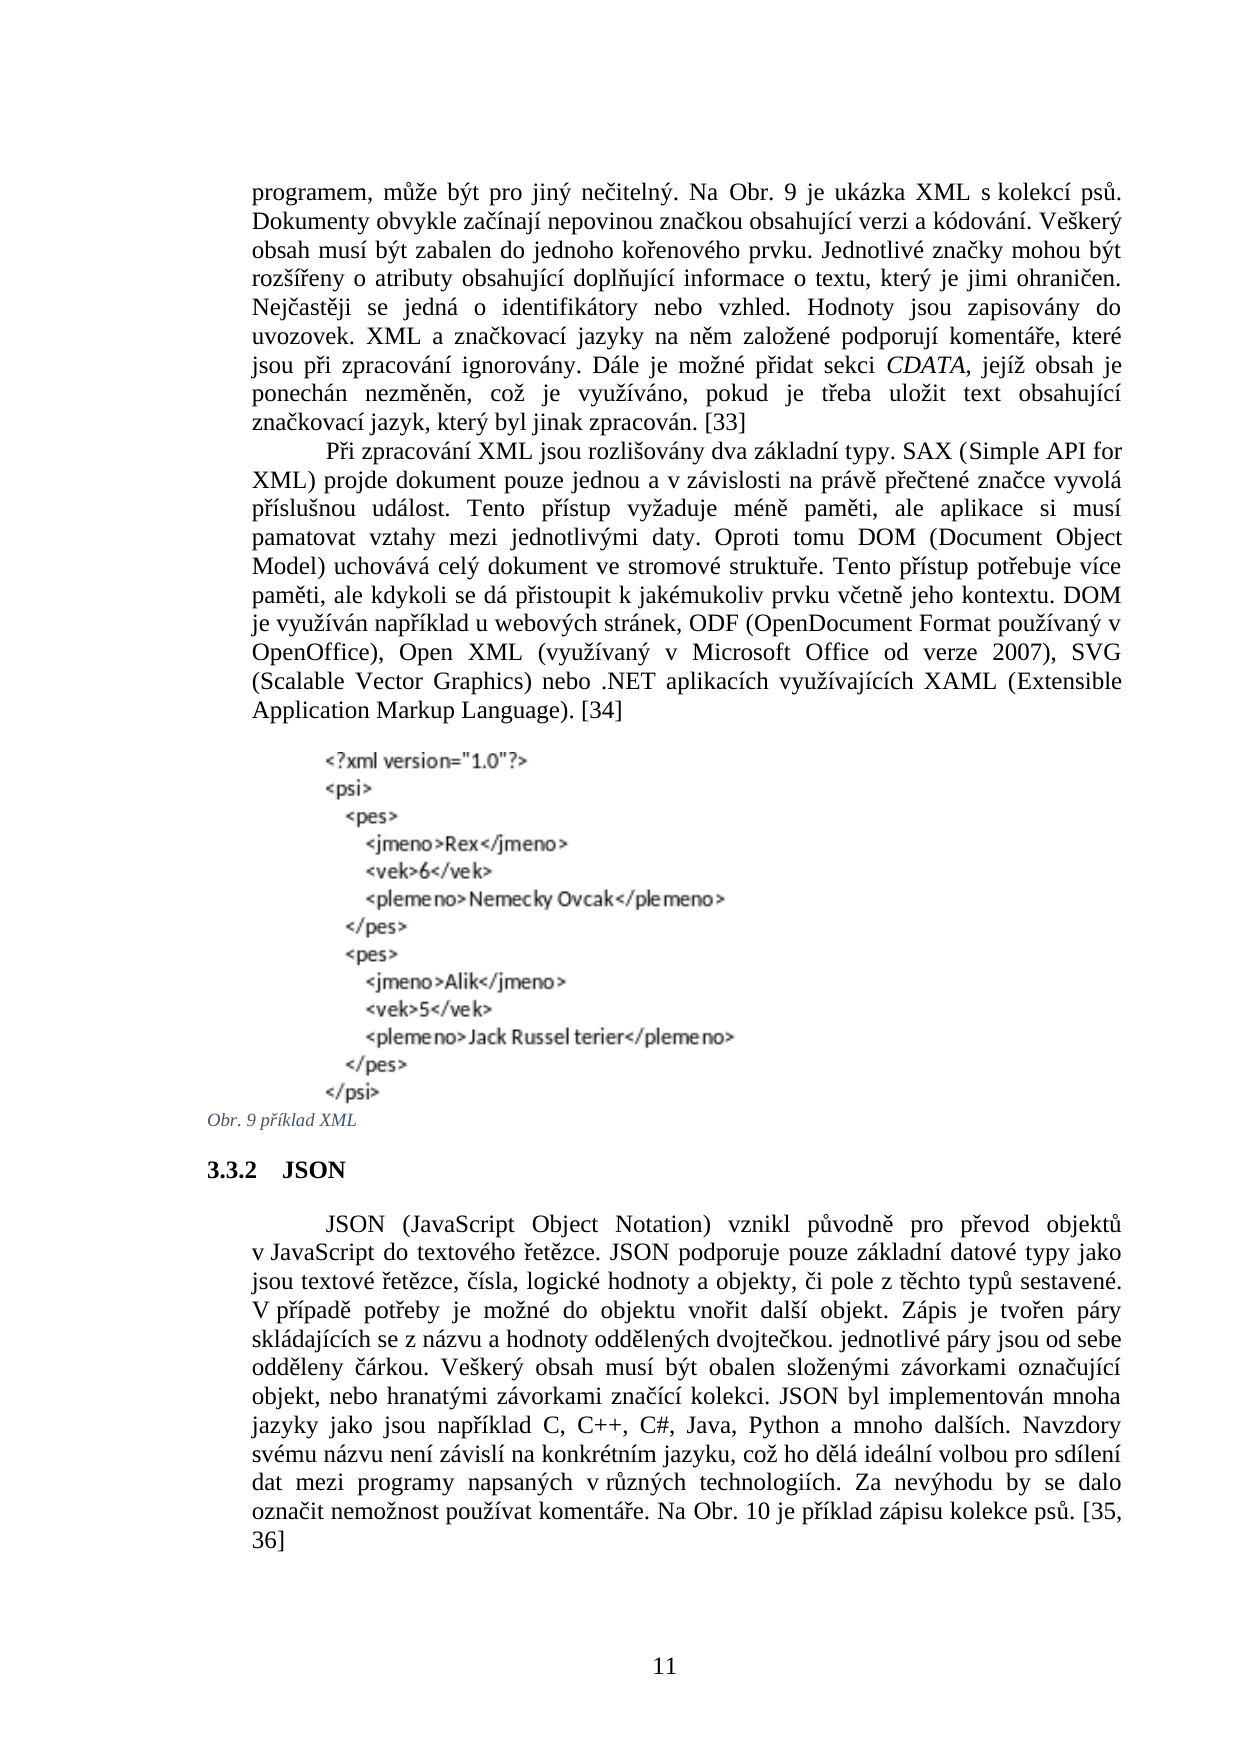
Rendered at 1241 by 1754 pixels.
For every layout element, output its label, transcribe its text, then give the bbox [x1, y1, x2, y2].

text JSON (JavaScript Object Notation) vznikl původně pro převod objektů v JavaScript do textového řetězce. JSON podporuje pouze základní datové typy jako jsou textové řetězce, čísla, logické hodnoty a objekty, či pole z těchto typů sestavené. V případě potřeby je možné do objektu vnořit další objekt. Zápis je tvořen páry skládajících se z názvu a hodnoty oddělených dvojtečkou. jednotlivé páry jsou od sebe odděleny čárkou. Veškerý obsah musí být obalen složenými závorkami označující objekt, nebo hranatými závorkami značící kolekci. JSON byl implementován mnoha jazyky jako jsou například C, C++, C#, Java, Python a mnoho dalších. Navzdory svému názvu není závislí na konkrétním jazyku, což ho dělá ideální volbou pro sdílení dat mezi programy napsaných v různých technologiích. Za nevýhodu by se dalo označit nemožnost používat komentáře. Na Obr. 10 je příklad zápisu kolekce psů. [252, 1209, 1122, 1554]
subtitle JSON [207, 1155, 1122, 1184]
text Při zpracování XML jsou rozlišovány dva základní typy. SAX (Simple API for XML) projde dokument pouze jednou a v závislosti na právě přečtené značce vyvolá příslušnou událost. Tento přístup vyžaduje méně paměti, ale aplikace si musí pamatovat vztahy mezi jednotlivými daty. Oproti tomu DOM (Document Object Model) uchovává celý dokument ve stromové struktuře. Tento přístup potřebuje více paměti, ale kdykoli se dá přistoupit k jakémukoliv prvku včetně jeho kontextu. DOM je využíván například u webových stránek, ODF (OpenDocument Format používaný v OpenOffice), Open XML (využívaný v Microsoft Office od verze 2007), SVG (Scalable Vector Graphics) nebo .NET aplikacích využívajících XAML (Extensible Application Markup Language). [252, 436, 1122, 723]
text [252, 177, 1122, 436]
